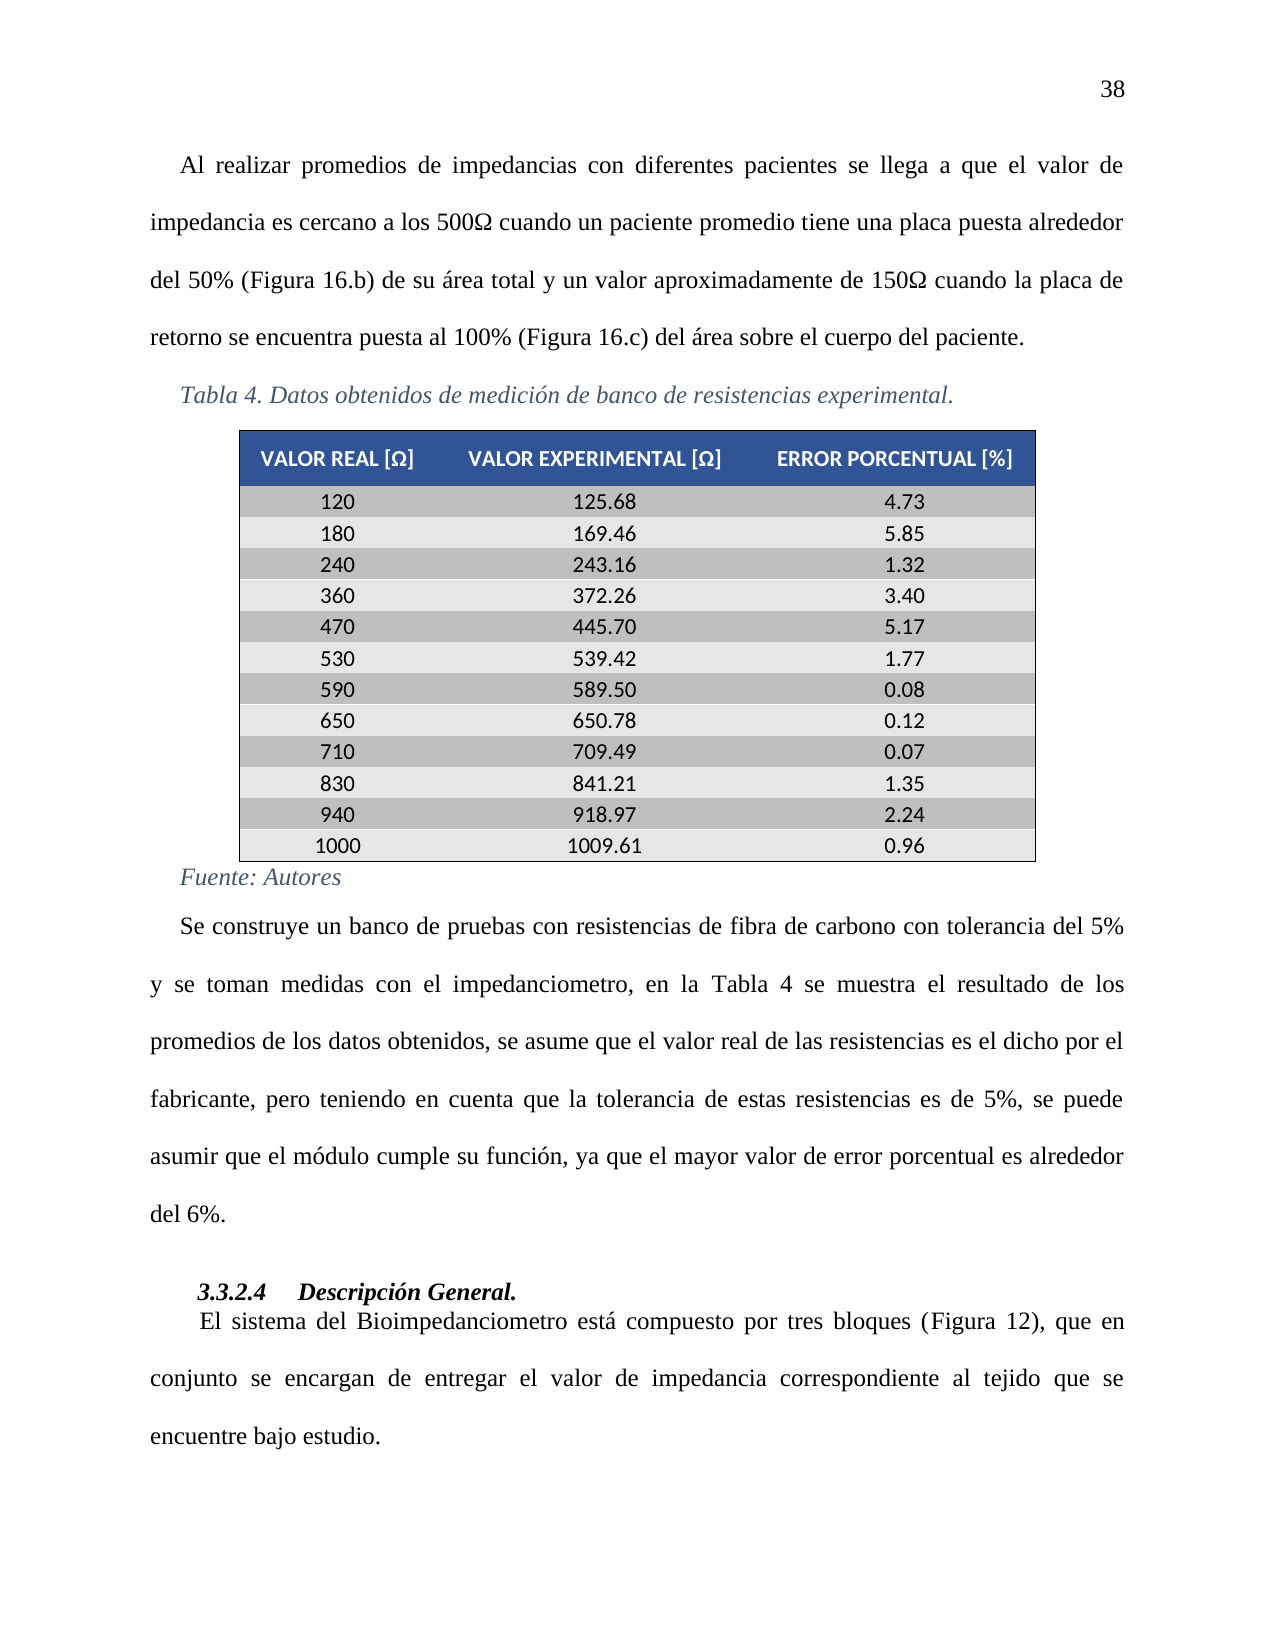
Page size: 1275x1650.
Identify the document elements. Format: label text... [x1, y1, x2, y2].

table_cell 1.32 [773, 548, 1035, 579]
table_cell 372.26 [436, 580, 773, 611]
table_cell 1.35 [773, 767, 1035, 798]
table_cell 709.49 [436, 736, 773, 767]
table_cell 940 [240, 798, 436, 829]
table_header VALOR EXPERIMENTAL [Ω] [436, 431, 754, 486]
table_cell 589.50 [436, 673, 773, 704]
subtitle Descripción General. [150, 1277, 1125, 1306]
table_cell 0.96 [773, 830, 1035, 861]
table_cell 0.08 [773, 673, 1035, 704]
table_cell 3.40 [773, 580, 1035, 611]
table_cell 180 [240, 517, 436, 548]
table_cell 470 [240, 611, 436, 642]
table_cell 650.78 [436, 705, 773, 736]
text Tabla 4. Datos obtenidos de medición de banco de resistencias experimental. [150, 380, 1125, 409]
table_cell 240 [240, 548, 436, 579]
table_cell 445.70 [436, 611, 773, 642]
table_cell 530 [240, 642, 436, 673]
table_cell 0.12 [773, 705, 1035, 736]
table_cell 0.07 [773, 736, 1035, 767]
table_cell 710 [240, 736, 436, 767]
table_cell 5.85 [773, 517, 1035, 548]
table_cell 169.46 [436, 517, 773, 548]
table_cell 2.24 [773, 798, 1035, 829]
table_cell 5.17 [773, 611, 1035, 642]
table_header VALOR REAL [Ω] [240, 431, 436, 486]
table_cell 841.21 [436, 767, 773, 798]
text Se construye un banco de pruebas con resistencias de fibra de carbono con tolerancia del 5% y se toman medidas con el impedanciometro, en la Tabla 4 se muestra el resultado de los promedios de los datos obtenidos, se asume que el valor real de las resistencias es el dicho por el fabricante, pero teniendo en cuenta que la tolerancia de estas resistencias es de 5%, se puede asumir que el módulo cumple su función, ya que el mayor valor de error porcentual es alrededor del 6%. [150, 911, 1125, 1228]
table_cell 1009.61 [436, 830, 773, 861]
table_cell 243.16 [436, 548, 773, 579]
table_cell 1000 [240, 830, 436, 861]
table_cell 918.97 [436, 798, 773, 829]
text El sistema del Bioimpedanciometro está compuesto por tres bloques (Figura 12), que en conjunto se encargan de entregar el valor de impedancia correspondiente al tejido que se encuentre bajo estudio. [150, 1306, 1125, 1450]
table_cell 539.42 [436, 642, 773, 673]
table_cell 4.73 [773, 486, 1035, 517]
table_cell 590 [240, 673, 436, 704]
table_cell 125.68 [436, 486, 773, 517]
table_cell 830 [240, 767, 436, 798]
table_cell 360 [240, 580, 436, 611]
table_cell 1.77 [773, 642, 1035, 673]
text Al realizar promedios de impedancias con diferentes pacientes se llega a que el valor de impedancia es cercano a los 500Ω cuando un paciente promedio tiene una placa puesta alrededor del 50% (Figura 16.b) de su área total y un valor aproximadamente de 150Ω cuando la placa de retorno se encuentra puesta al 100% (Figura 16.c) del área sobre el cuerpo del paciente. [150, 150, 1125, 351]
table_cell 650 [240, 705, 436, 736]
text Fuente: Autores [150, 862, 1125, 891]
table_header ERROR PORCENTUAL [%] [754, 431, 1035, 486]
table_cell 120 [240, 486, 436, 517]
